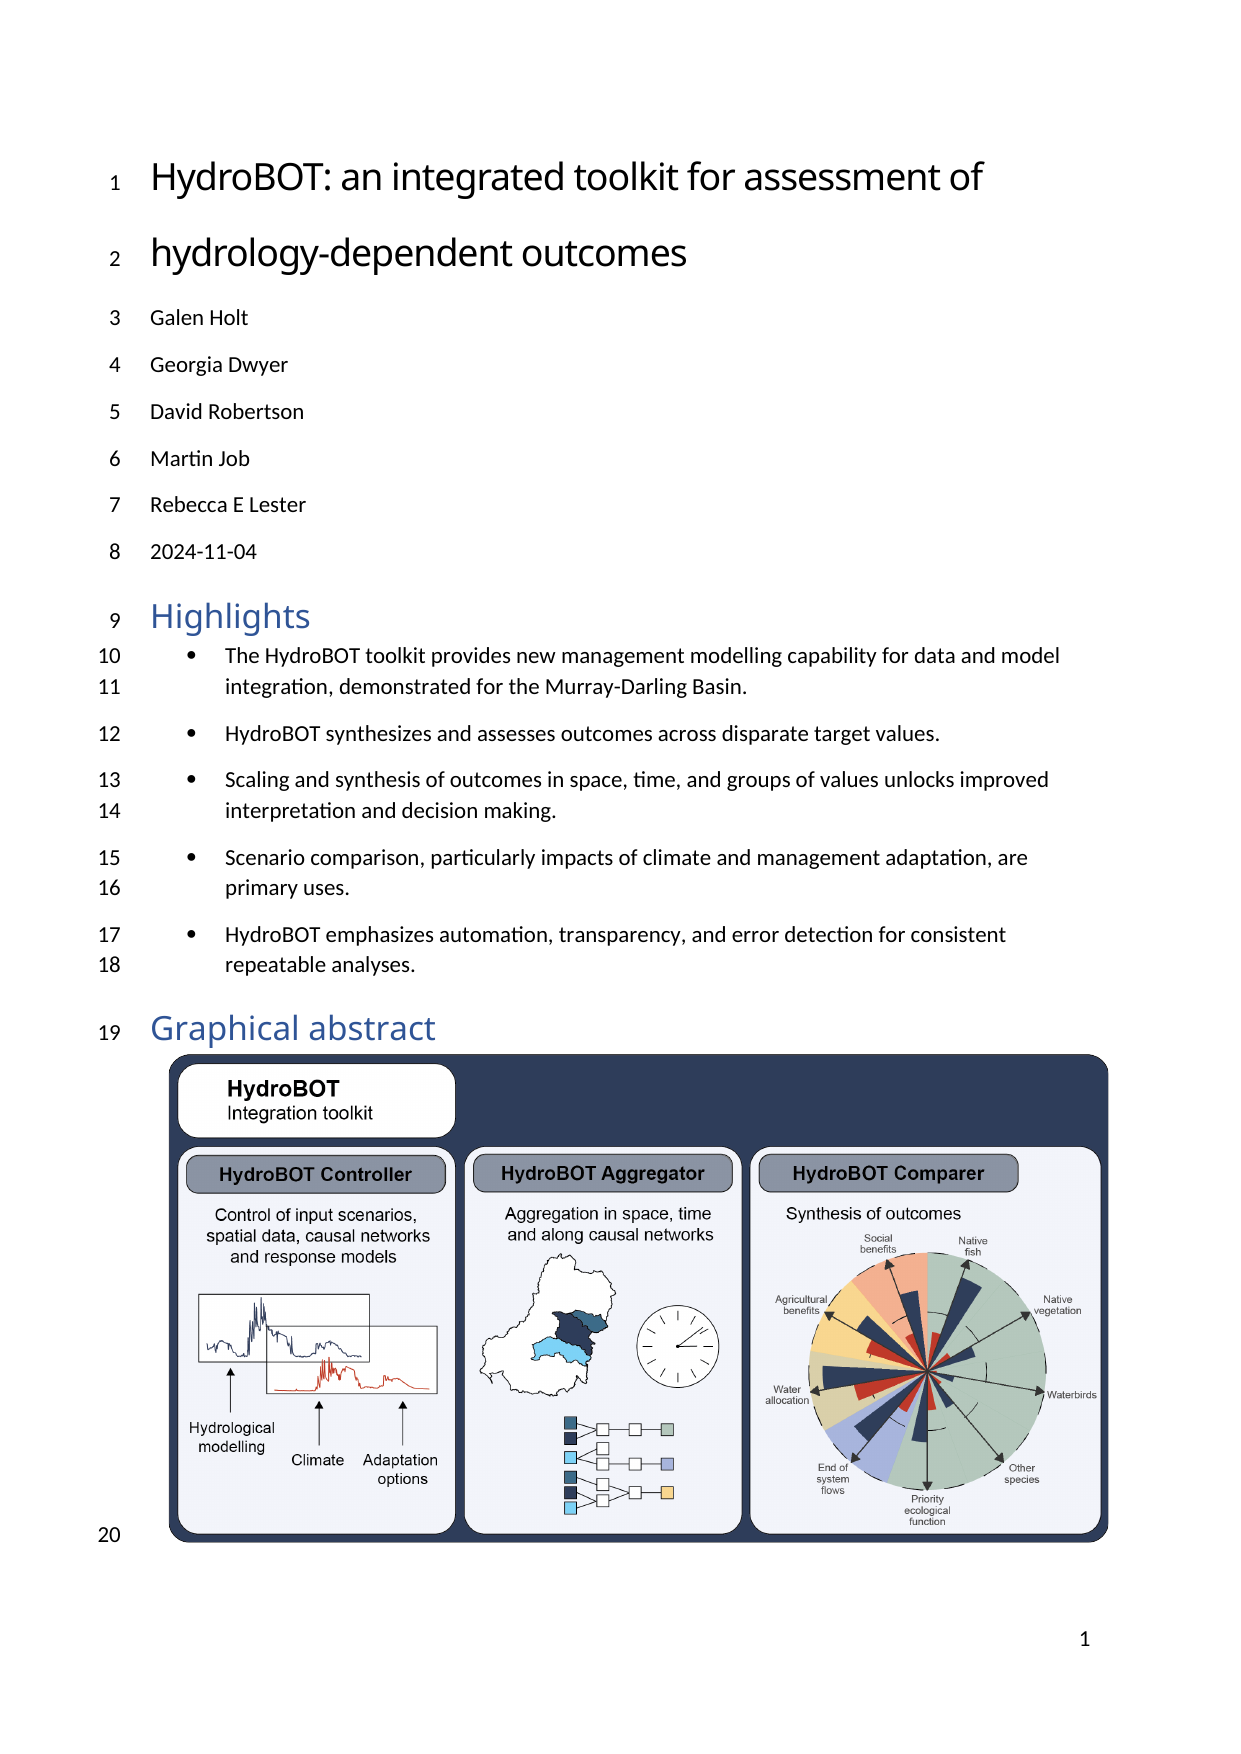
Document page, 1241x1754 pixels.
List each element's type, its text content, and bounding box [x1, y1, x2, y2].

list HydroBOT synthesizes and assesses outcomes across disparate target values. [187, 719, 1090, 747]
title HydroBOT: an integrated toolkit for assessment of hydrology-dependent outcomes [150, 150, 1090, 278]
list Scaling and synthesis of outcomes in space, time, and groups of values unlocks improved interpretation and decision making. [187, 766, 1090, 824]
subtitle Graphical abstract [150, 1005, 1090, 1051]
list The HydroBOT toolkit provides new management modelling capability for data and model integration, demonstrated for the Murray-Darling Basin. [187, 642, 1090, 700]
subtitle Highlights [150, 593, 1090, 638]
list Scenario comparison, particularly impacts of climate and management adaptation, are primary uses. [187, 843, 1090, 901]
list HydroBOT emphasizes automation, transparency, and error detection for consistent repeatable analyses. [187, 920, 1090, 978]
picture [168, 1054, 1109, 1543]
